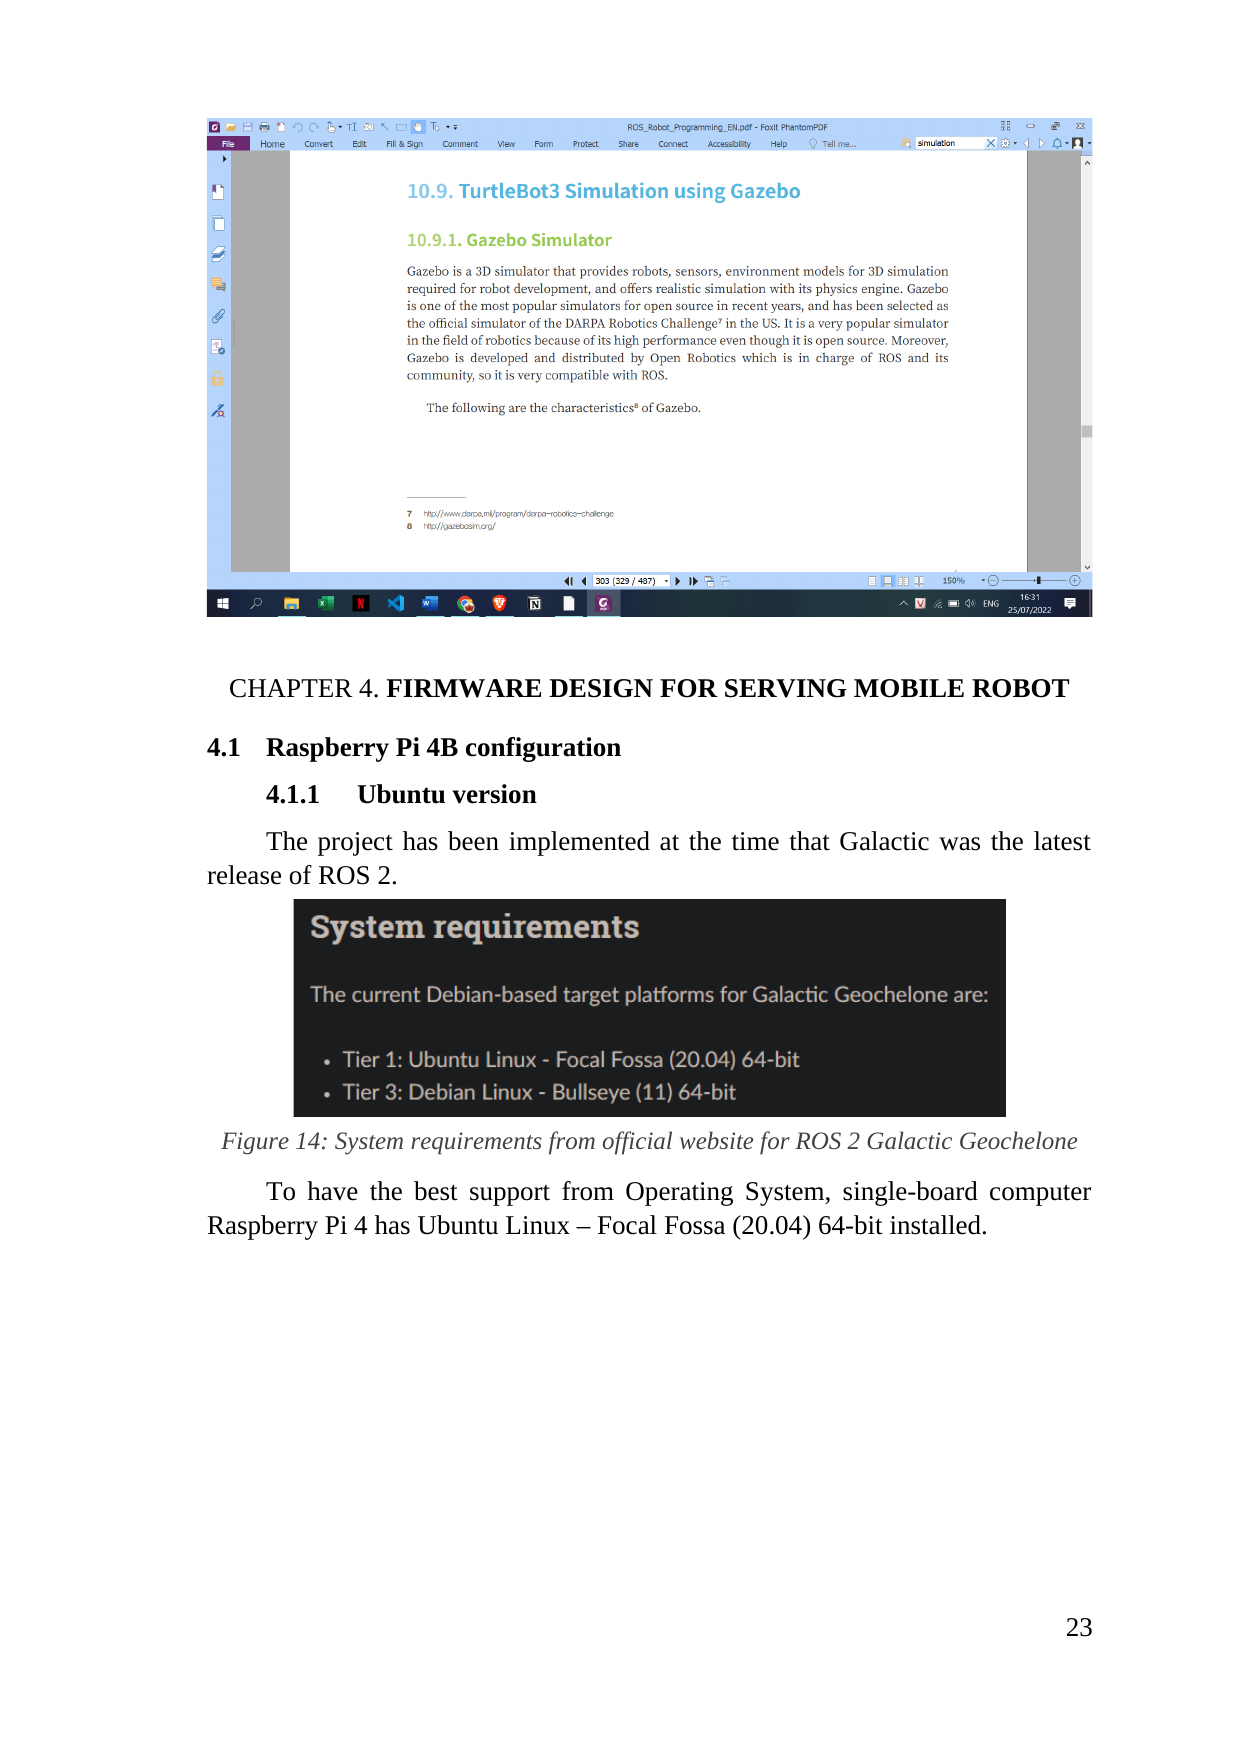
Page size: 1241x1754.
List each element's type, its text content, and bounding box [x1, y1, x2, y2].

picture [293, 899, 1006, 1117]
subtitle Raspberry Pi 4B configuration [207, 732, 1092, 763]
text The project has been implemented at the time that Galactic was the latest release of ROS 2. [207, 825, 1092, 890]
picture [206, 118, 1093, 617]
subtitle Ubuntu version [266, 778, 1092, 809]
subtitle FIRMWARE DESIGN FOR SERVING MOBILE ROBOT [207, 672, 1092, 703]
text To have the best support from Operating System, single-board computer Raspberry Pi 4 has Ubuntu Linux – Focal Fossa (20.04) 64-bit installed. [207, 1175, 1092, 1241]
